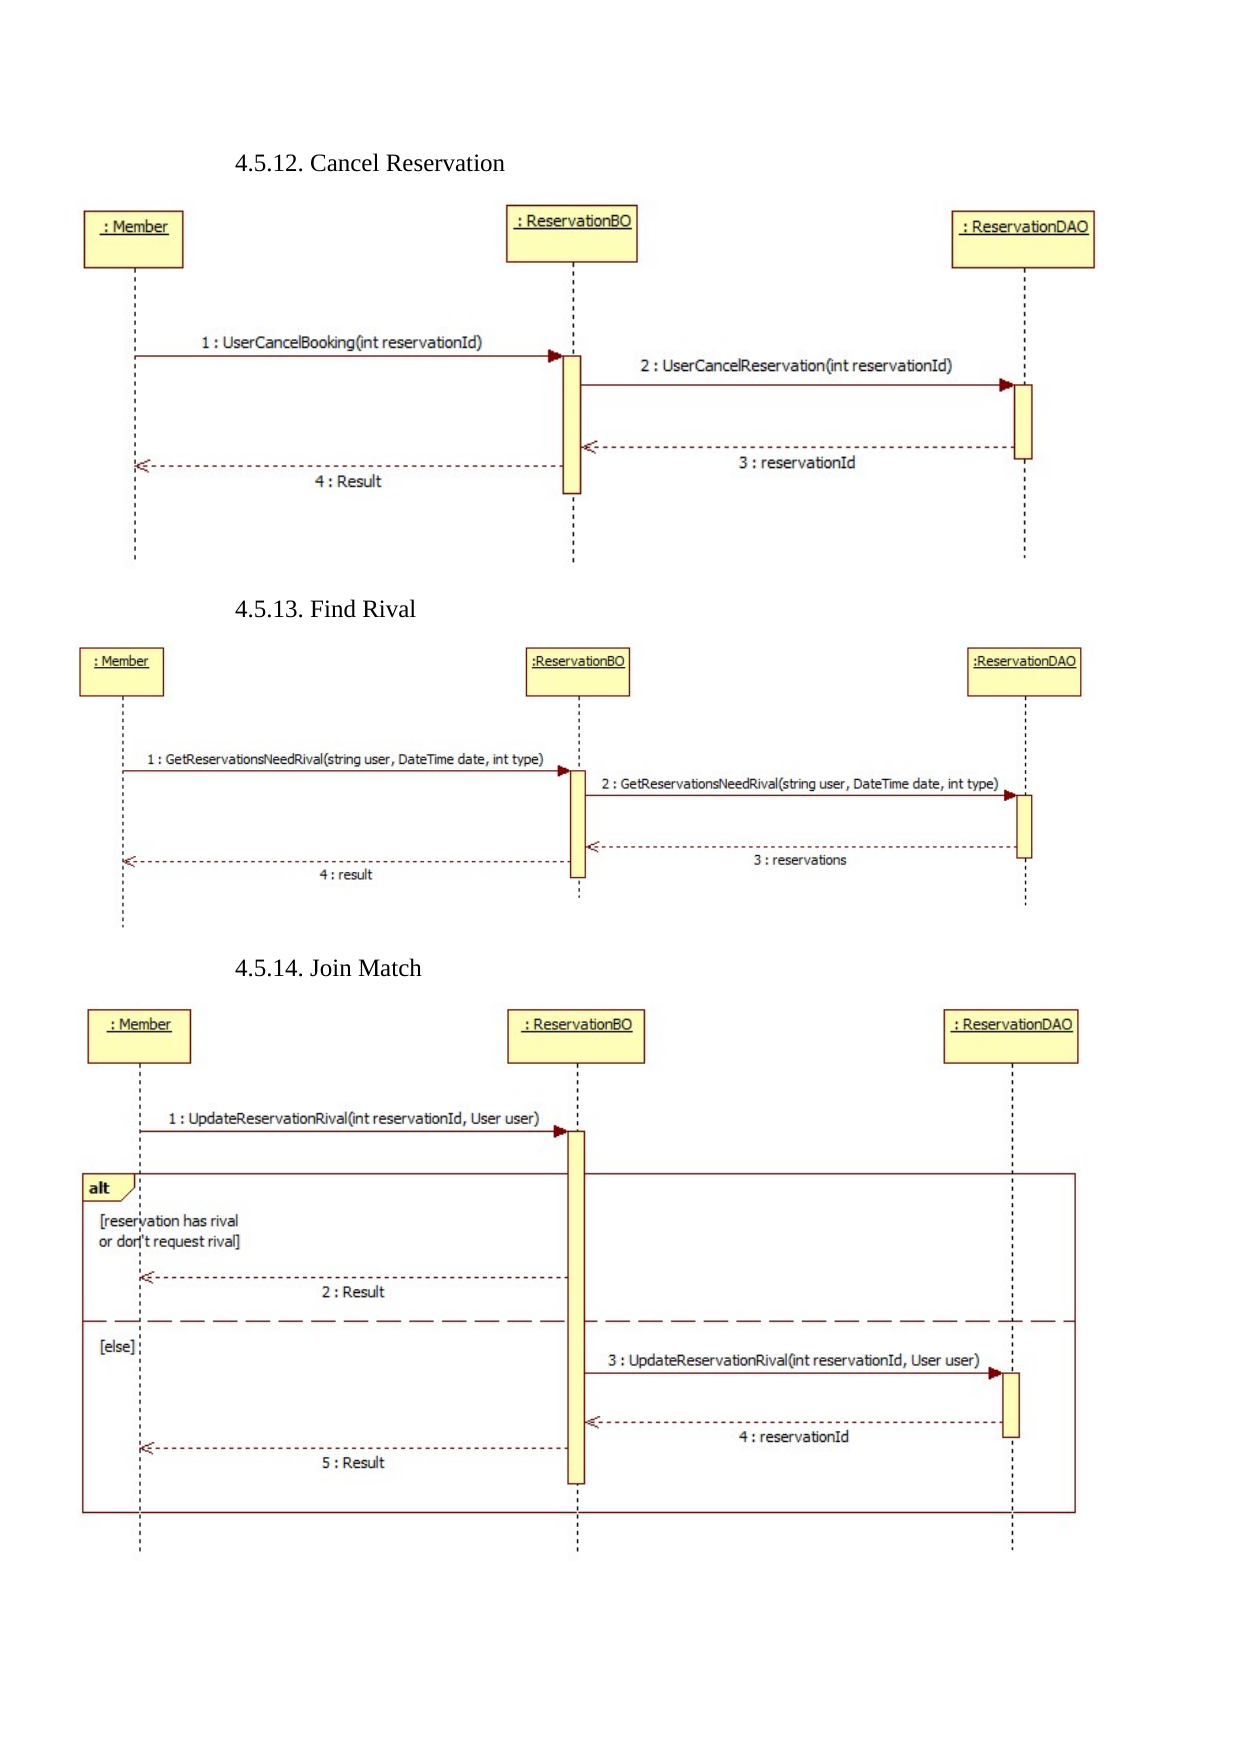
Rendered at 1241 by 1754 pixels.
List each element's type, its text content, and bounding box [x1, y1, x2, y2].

picture [55, 623, 1106, 952]
subtitle Cancel Reservation [235, 148, 1124, 176]
picture [55, 177, 1123, 593]
picture [55, 982, 1106, 1583]
subtitle Join Match [235, 953, 1124, 982]
subtitle Find Rival [235, 594, 1124, 623]
